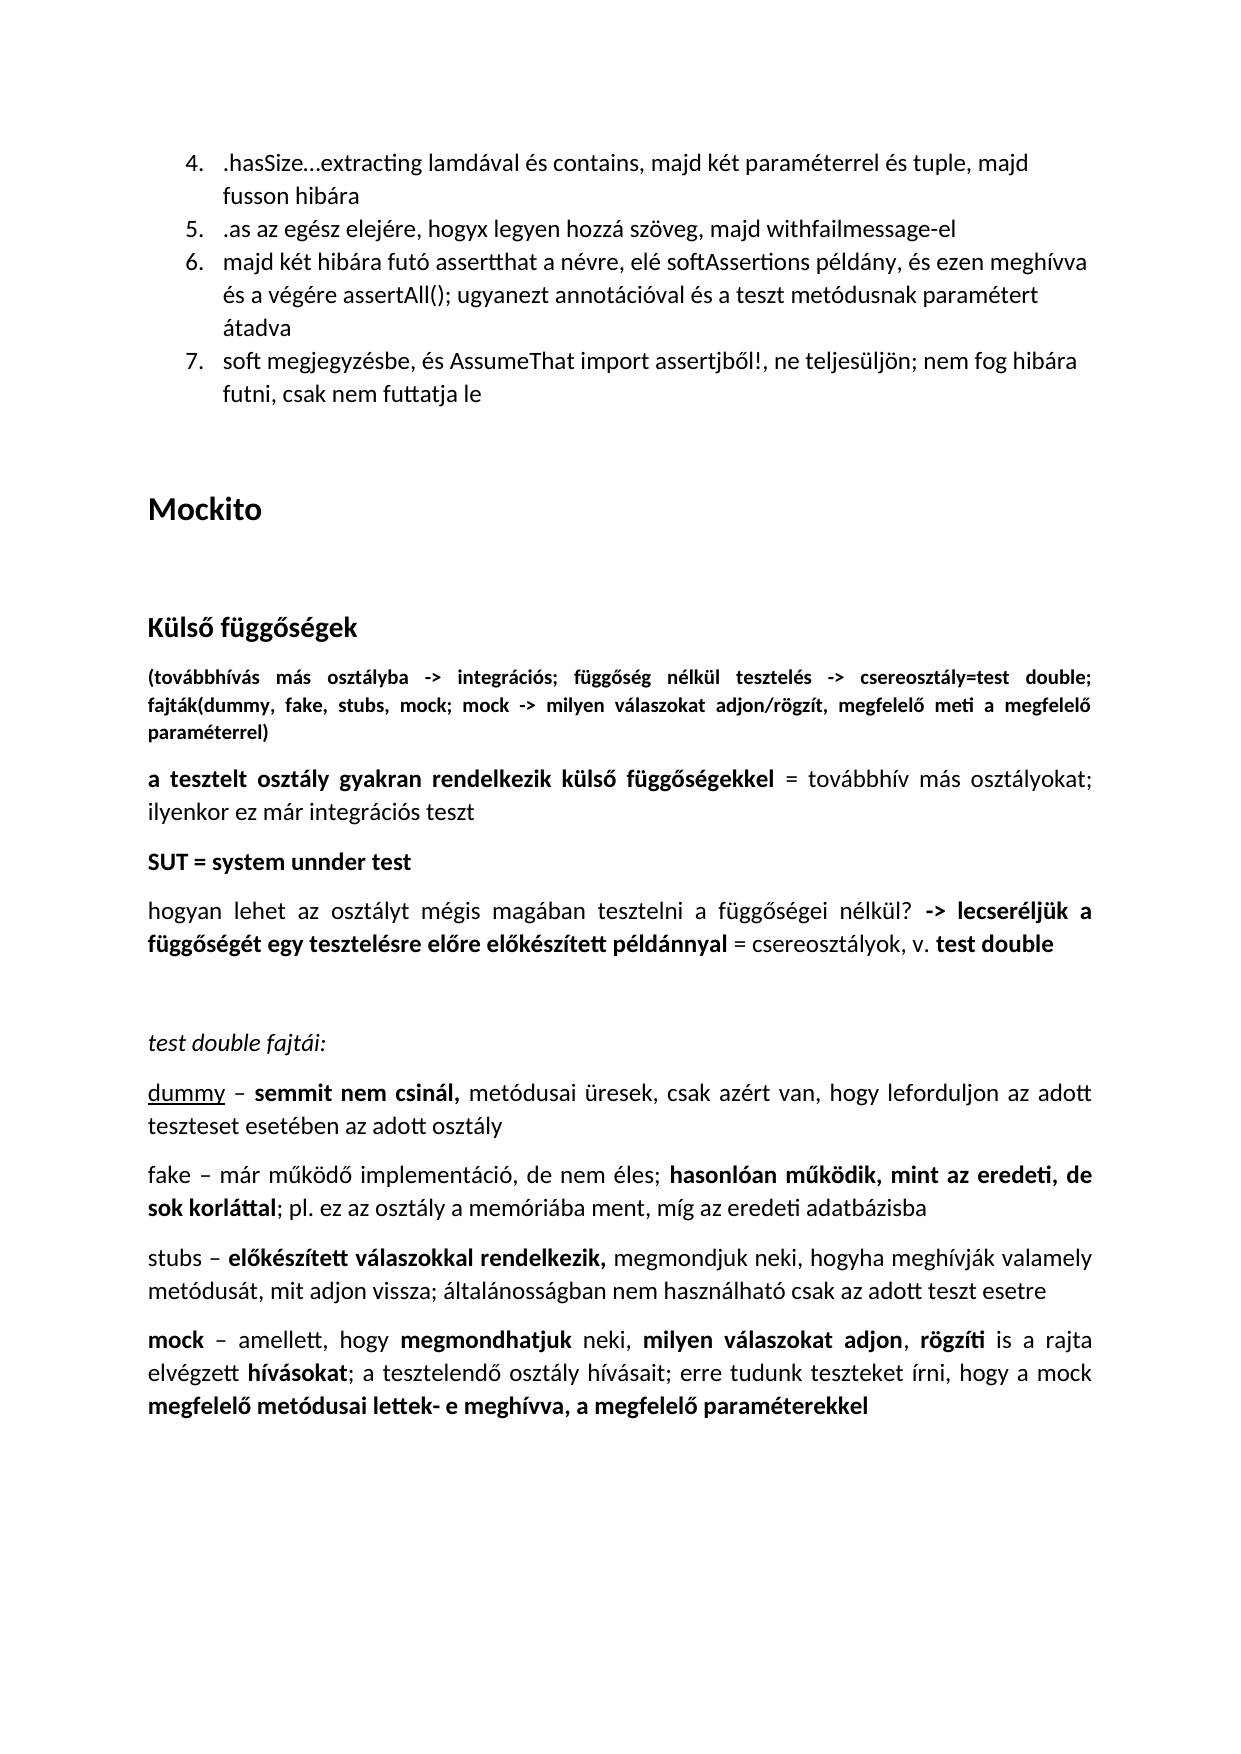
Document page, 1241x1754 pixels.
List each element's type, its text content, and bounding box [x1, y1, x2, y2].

text (továbbhívás más osztályba -> integrációs; függőség nélkül tesztelés -> csereosztály=test double; fajták(dummy, fake, stubs, mock; mock -> milyen válaszokat adjon/rögzít, megfelelő meti a megfelelő paraméterrel) [148, 664, 1093, 745]
text Külső függőségek [148, 609, 1093, 645]
list soft megjegyzésbe, és AssumeThat import assertjből!, ne teljesüljön; nem fog hibára futni, csak nem futtatja le [185, 345, 1093, 408]
text a tesztelt osztály gyakran rendelkezik külső függőségekkel = továbbhív más osztályokat; ilyenkor ez már integrációs teszt [148, 763, 1093, 827]
text SUT = system unnder test [148, 846, 1093, 876]
text test double fajtái: [148, 1028, 1093, 1058]
text Mockito [148, 488, 1093, 529]
list .hasSize…extracting lamdával és contains, majd két paraméterrel és tuple, majd fusson hibára [185, 148, 1093, 211]
text dummy – semmit nem csinál, metódusai üresek, csak azért van, hogy leforduljon az adott teszteset esetében az adott osztály [148, 1077, 1093, 1141]
list majd két hibára futó assertthat a névre, elé softAssertions példány, és ezen meghívva és a végére assertAll(); ugyanezt annotációval és a teszt metódusnak paramétert átadva [185, 246, 1093, 343]
text stubs – előkészített válaszokkal rendelkezik, megmondjuk neki, hogyha meghívják valamely metódusát, mit adjon vissza; általánosságban nem használható csak az adott teszt esetre [148, 1242, 1093, 1306]
list .as az egész elejére, hogyx legyen hozzá szöveg, majd withfailmessage-el [185, 213, 1093, 244]
text mock – amellett, hogy megmondhatjuk neki, milyen válaszokat adjon, rögzíti is a rajta elvégzett hívásokat; a tesztelendő osztály hívásait; erre tudunk teszteket írni, hogy a mock megfelelő metódusai lettek- e meghívva, a megfelelő paraméterekkel [148, 1325, 1093, 1421]
text fake – már működő implementáció, de nem éles; hasonlóan működik, mint az eredeti, de sok korláttal; pl. ez az osztály a memóriába ment, míg az eredeti adatbázisba [148, 1160, 1093, 1223]
text hogyan lehet az osztályt mégis magában tesztelni a függőségei nélkül? -> lecseréljük a függőségét egy tesztelésre előre előkészített példánnyal = csereosztályok, v. test double [148, 896, 1093, 959]
